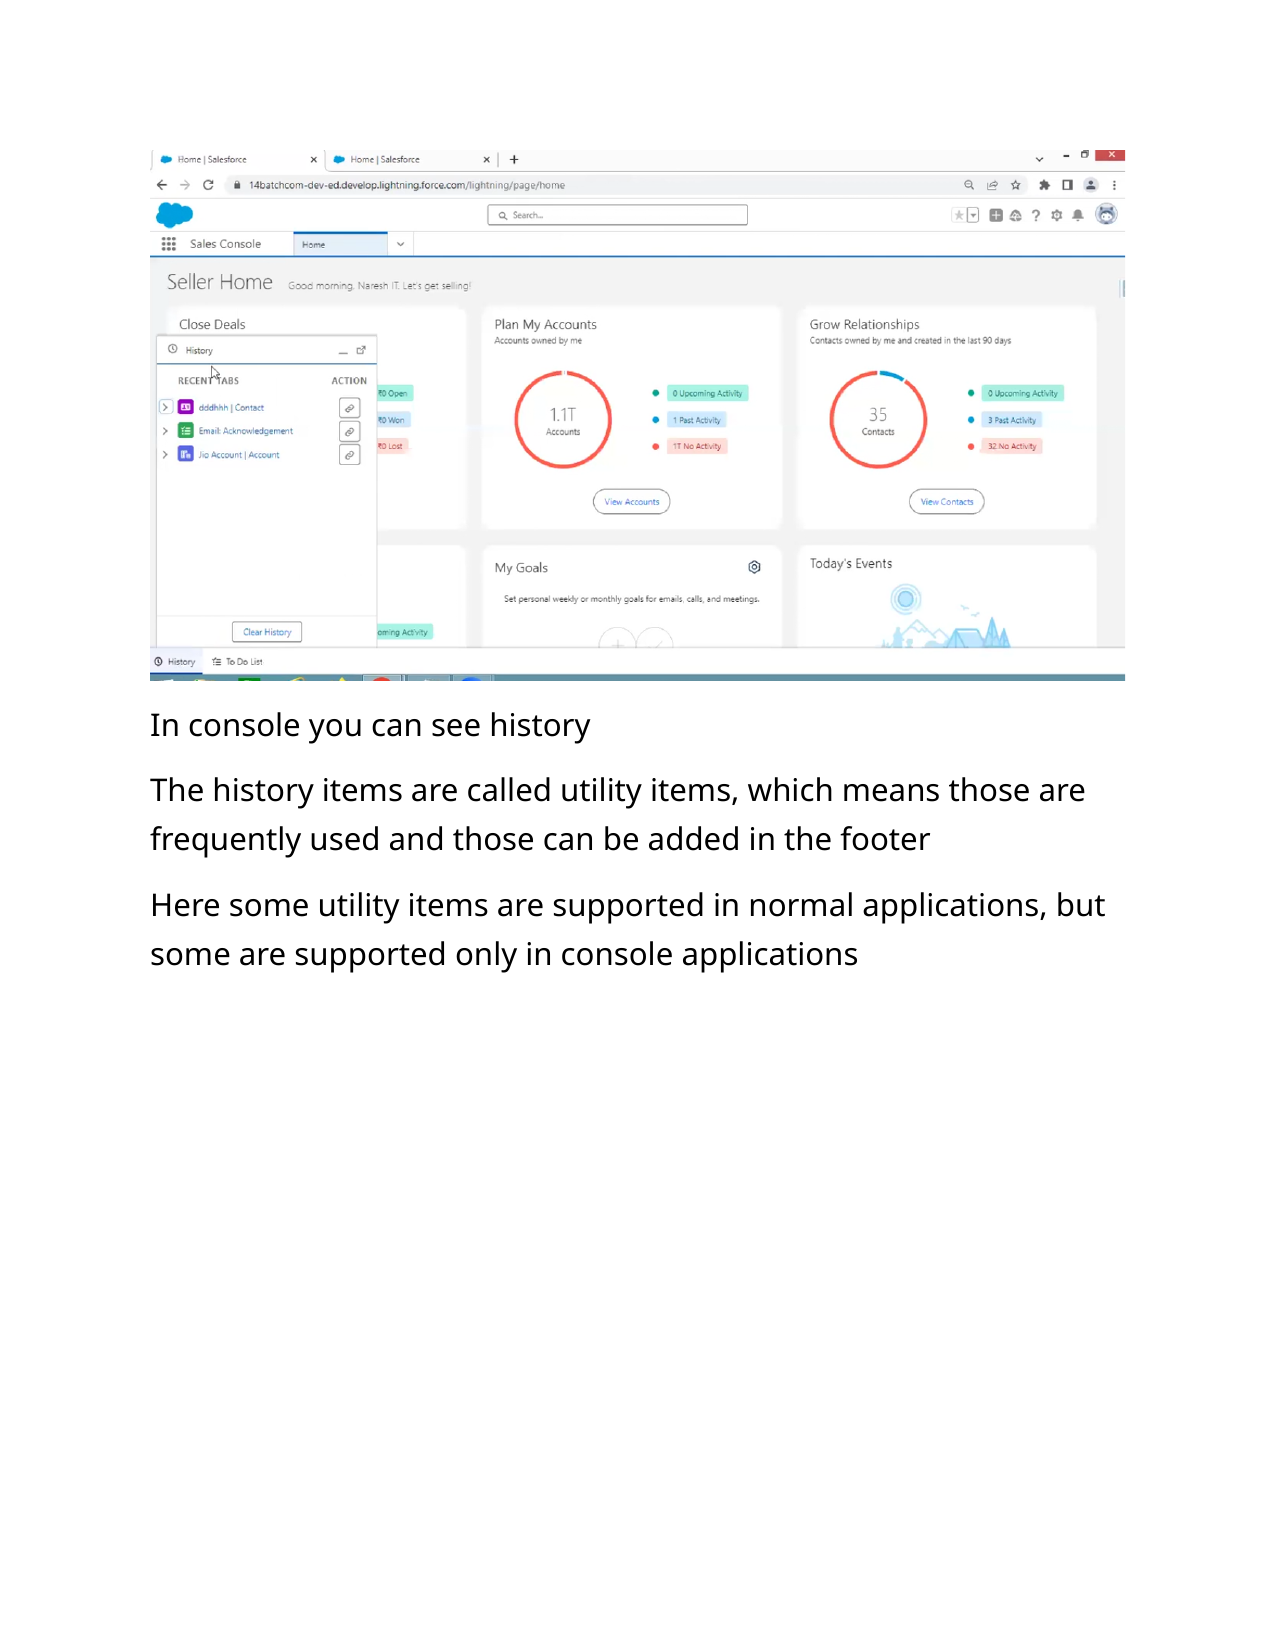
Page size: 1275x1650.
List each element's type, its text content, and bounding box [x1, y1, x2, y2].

picture [150, 150, 1125, 681]
text In console you can see history [150, 703, 1125, 745]
text The history items are called utility items, which means those are frequently used and those can be added in the footer [150, 768, 1125, 860]
text Here some utility items are supported in normal applications, but some are supported only in console applications [150, 883, 1125, 974]
